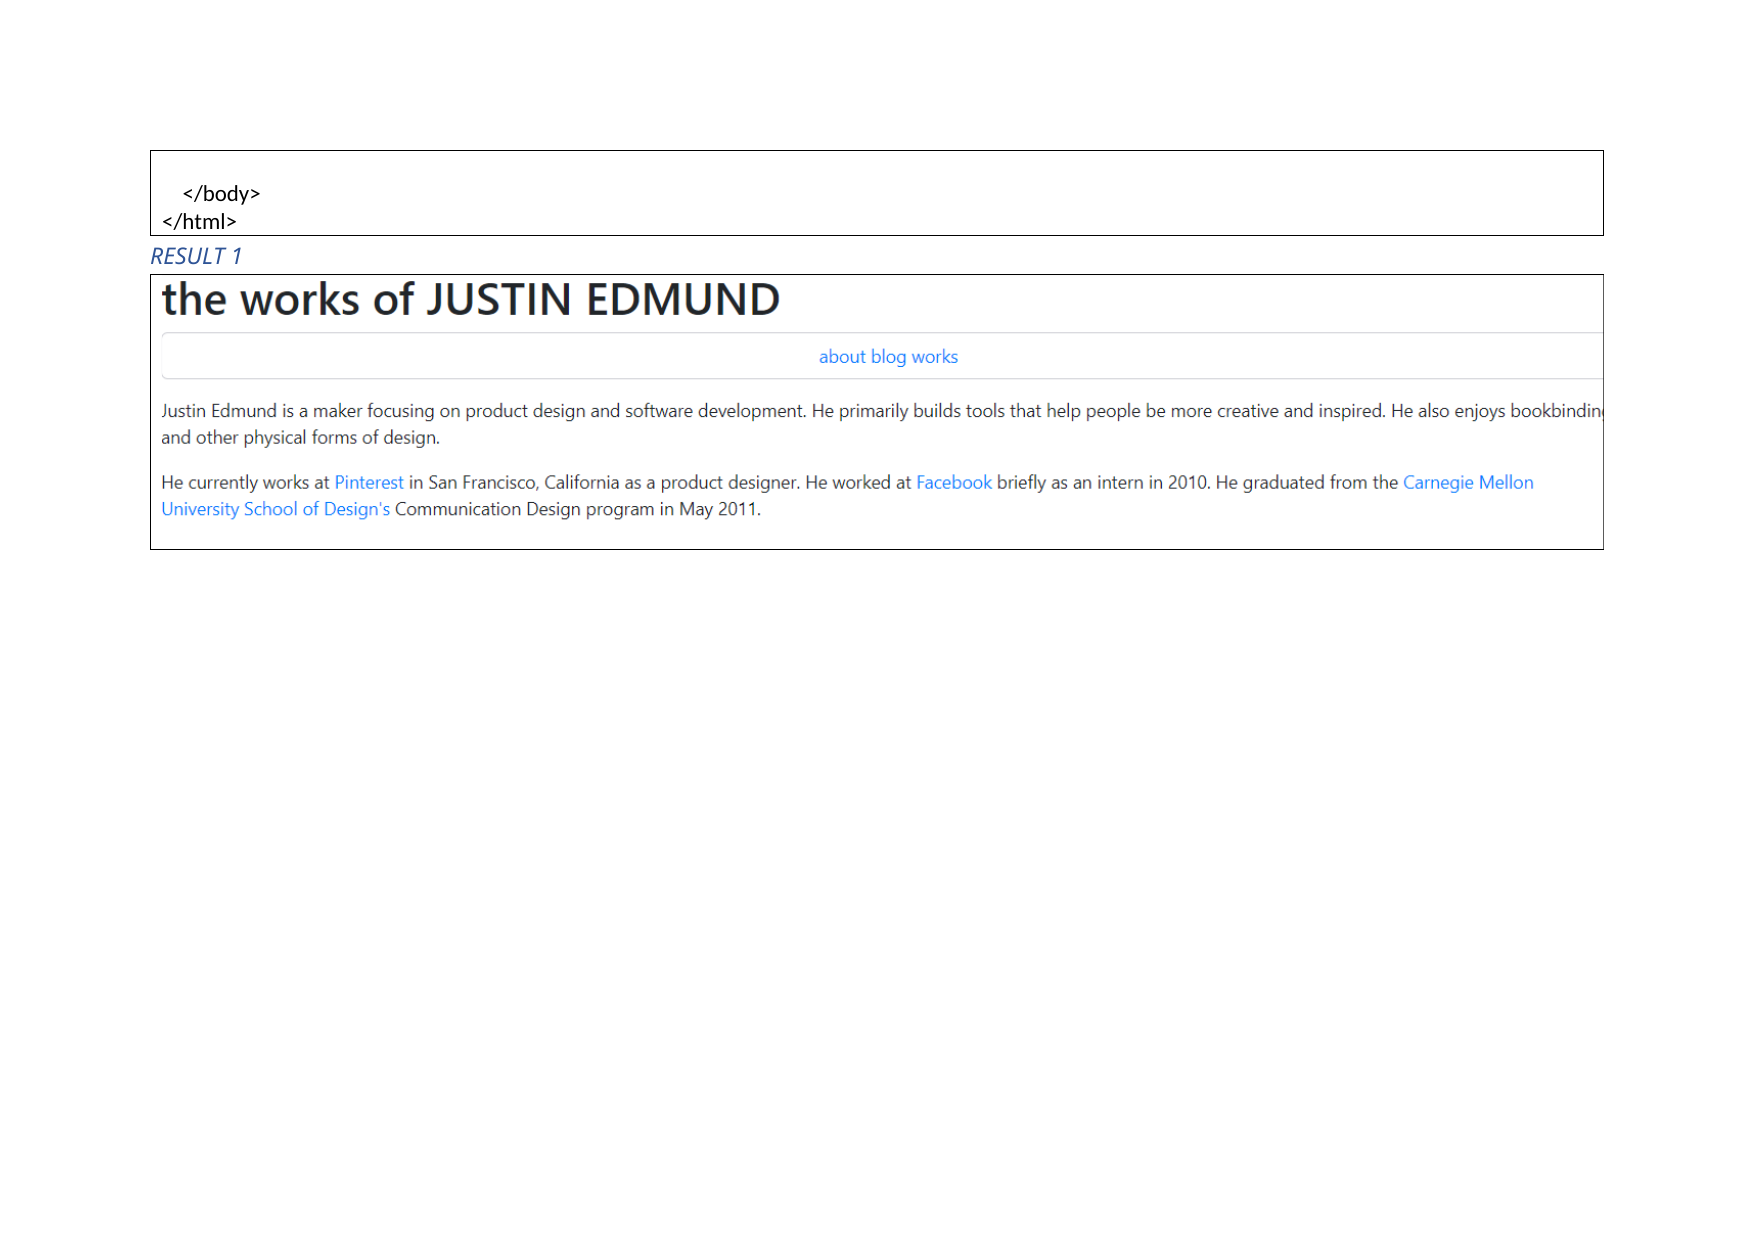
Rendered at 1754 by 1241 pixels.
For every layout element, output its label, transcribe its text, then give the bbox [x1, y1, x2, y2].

subtitle RESULT 1 [150, 240, 1604, 272]
picture [161, 275, 1604, 549]
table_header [151, 151, 1603, 235]
table_header [151, 275, 161, 549]
